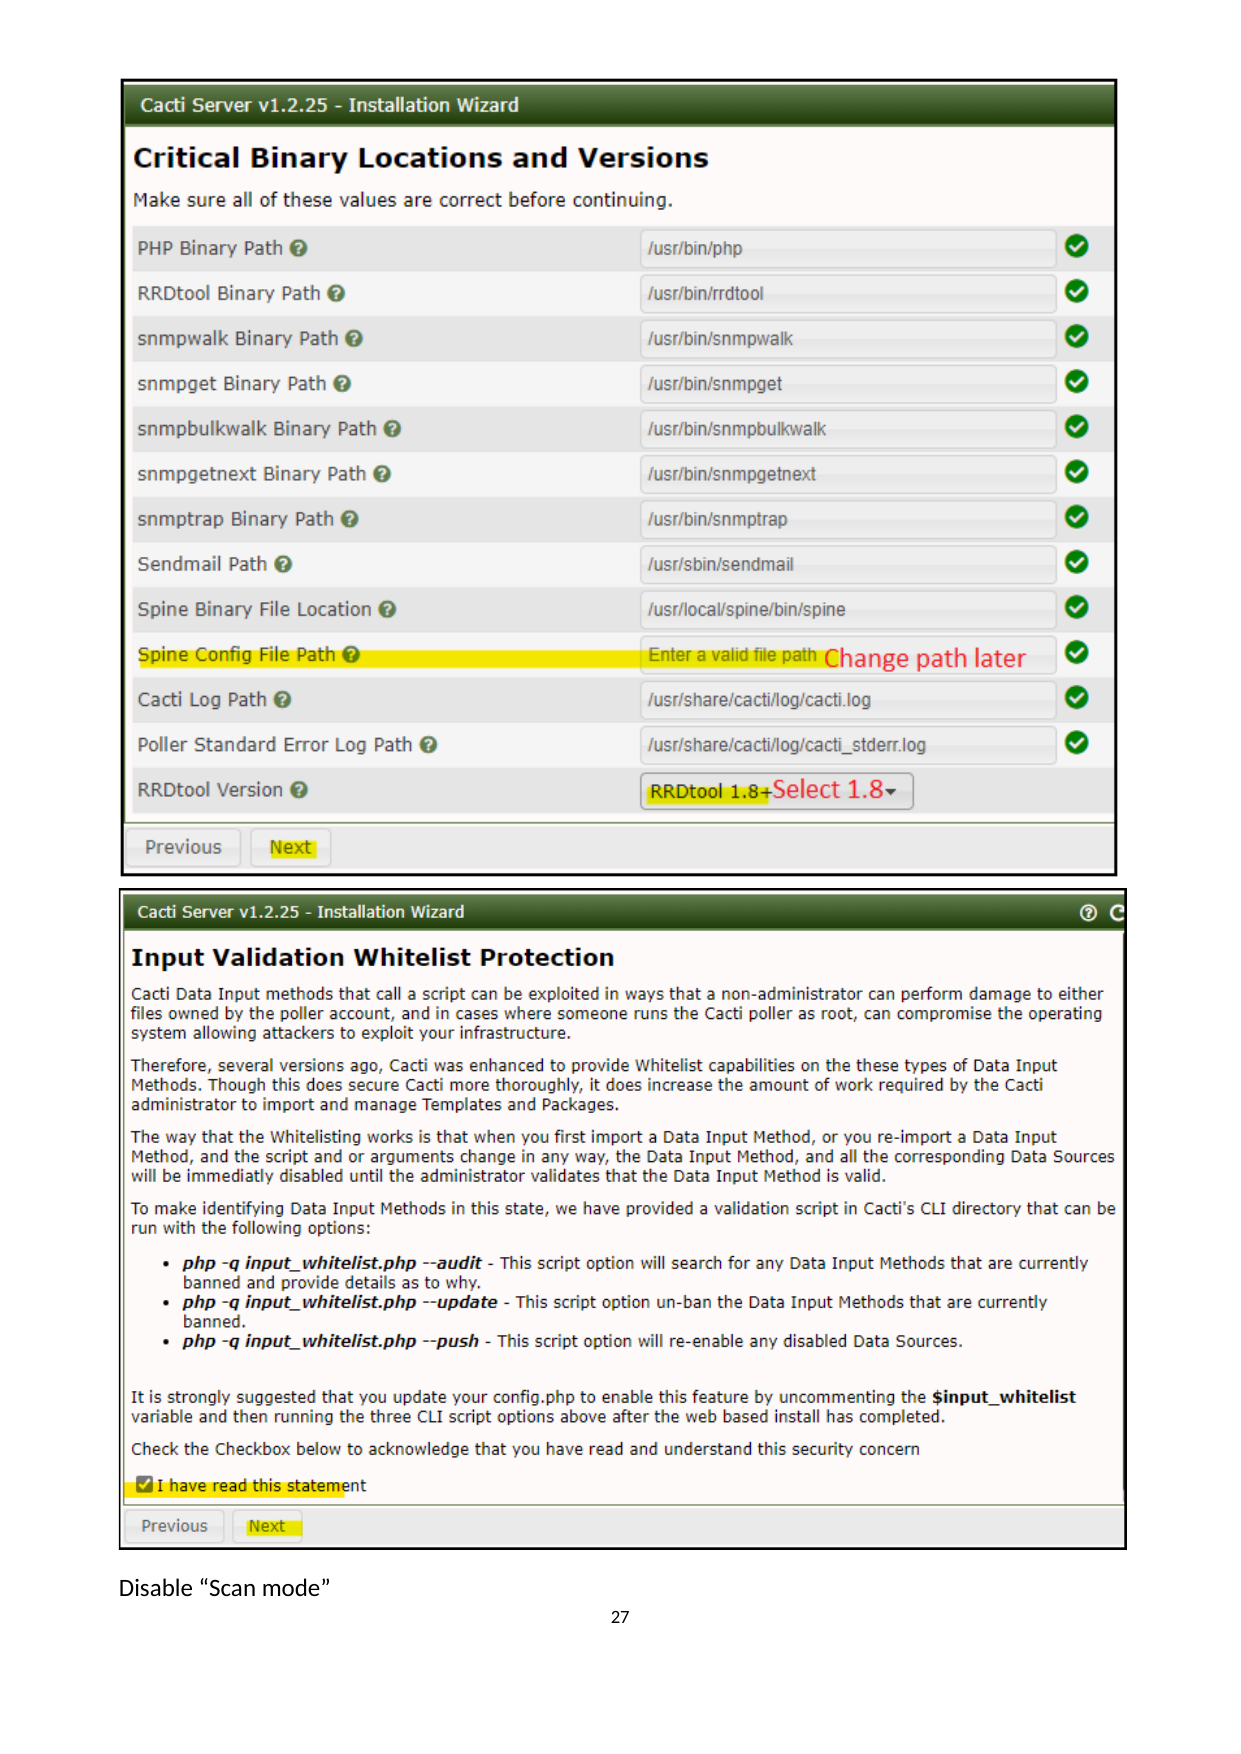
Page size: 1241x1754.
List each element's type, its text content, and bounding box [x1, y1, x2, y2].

text Disable “Scan mode” [75, 1571, 1165, 1604]
picture [118, 76, 1122, 881]
picture [118, 888, 1127, 1550]
